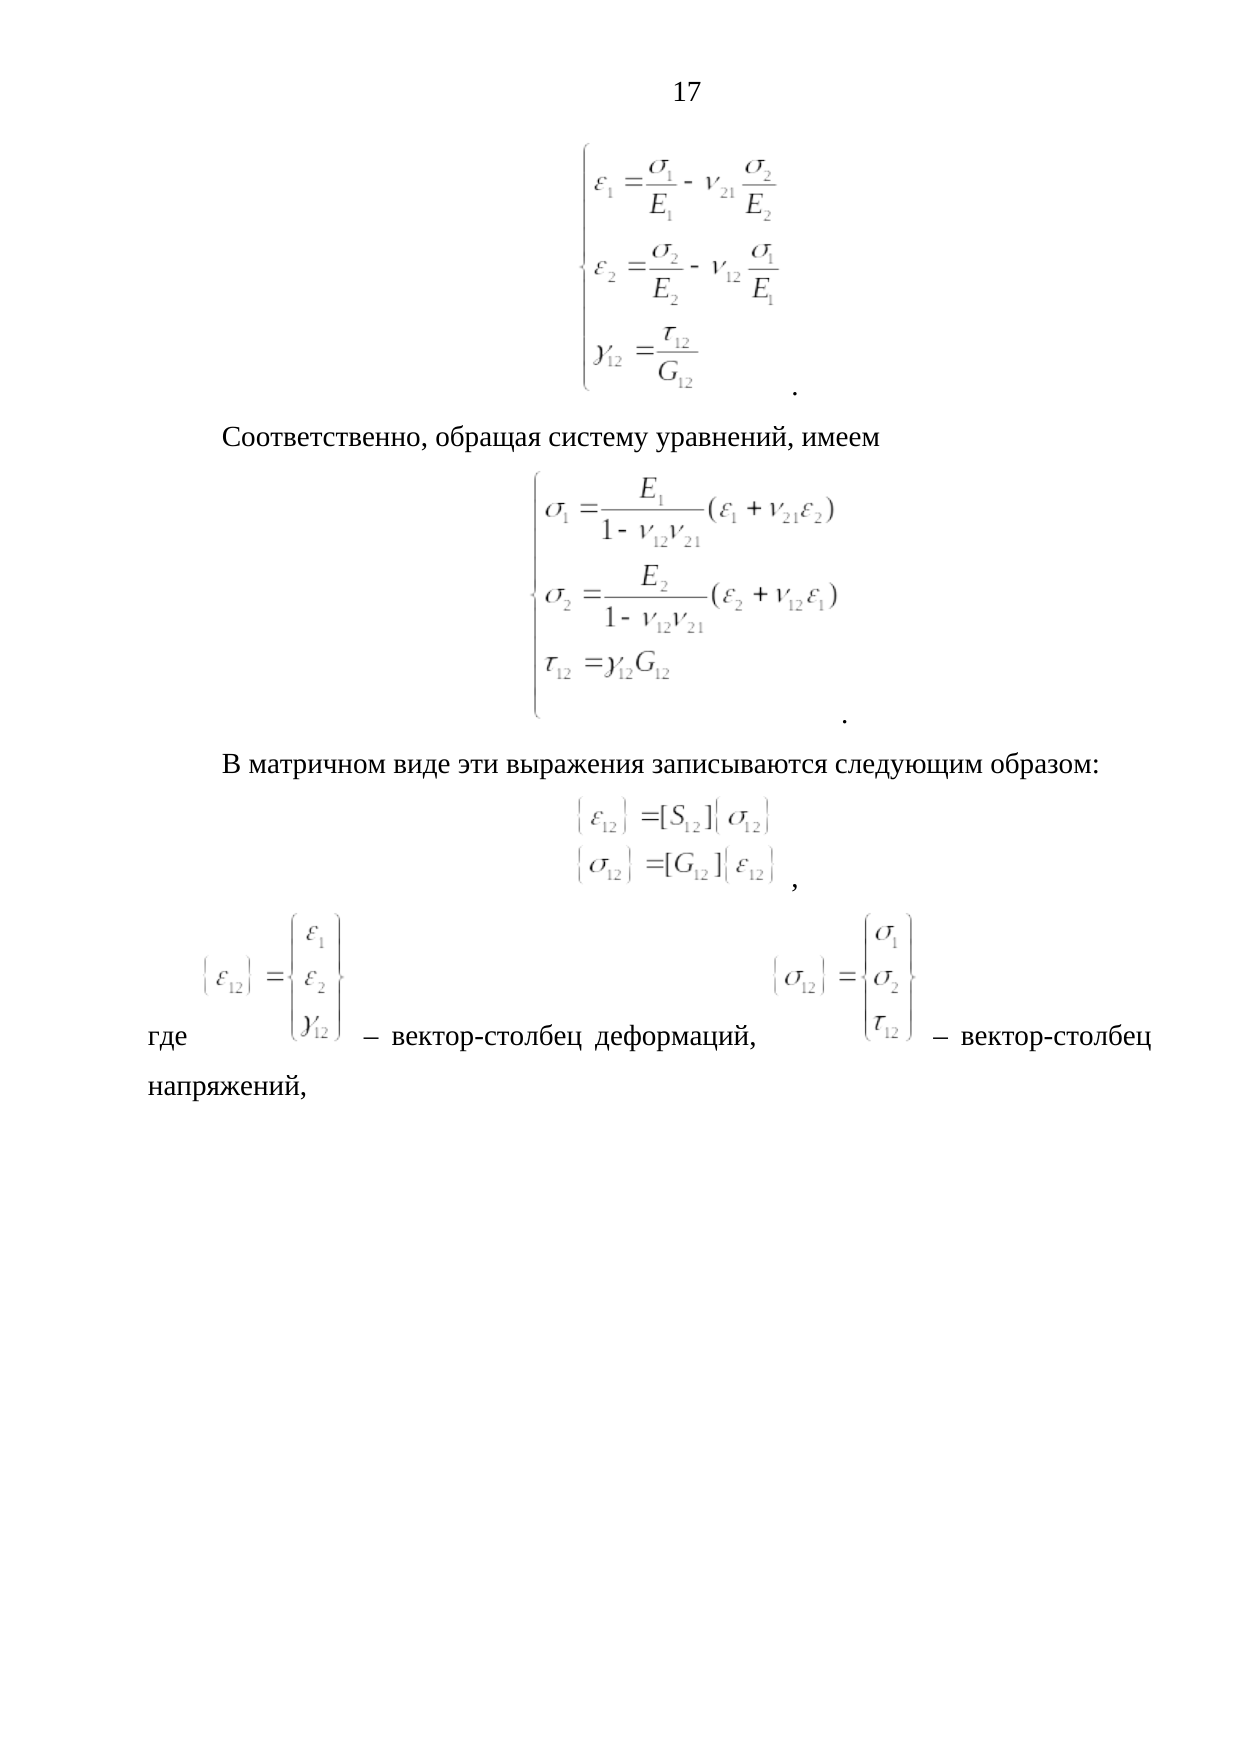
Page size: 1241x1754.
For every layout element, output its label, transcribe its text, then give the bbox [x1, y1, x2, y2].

text . [148, 141, 1152, 402]
text Соответственно, обращая систему уравнений, имеем [148, 419, 1152, 452]
text где – вектор-столбец деформаций, – вектор-столбец напряжений, – матрица жесткости слоя, – матрица податливости слоя. [148, 911, 1152, 1102]
text . [148, 469, 1152, 730]
text , [148, 797, 1152, 894]
text В матричном виде эти выражения записываются следующим образом: [148, 747, 1152, 780]
